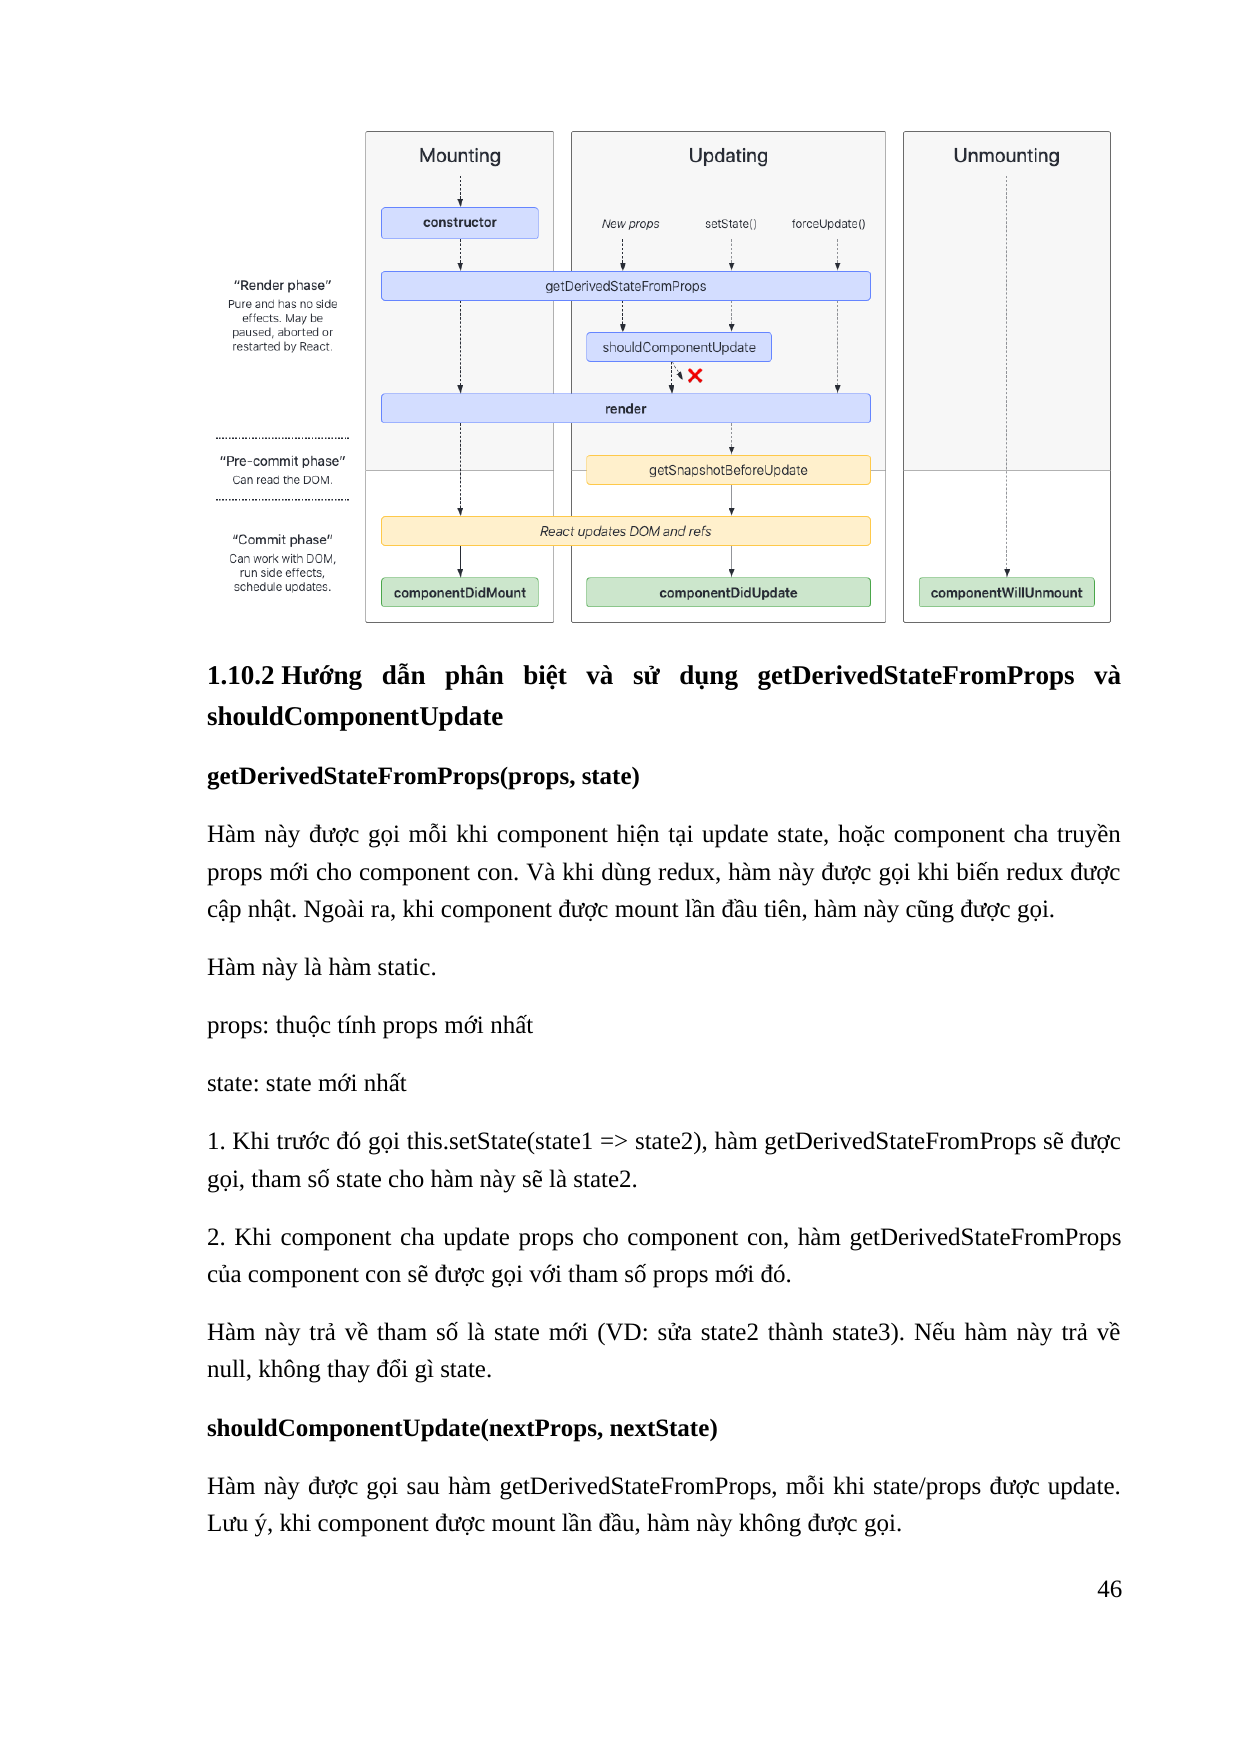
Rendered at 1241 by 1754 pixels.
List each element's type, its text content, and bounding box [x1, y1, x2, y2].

text 1. Khi trước đó gọi this.setState(state1 => state2), hàm getDerivedStateFromProps sẽ được gọi, tham số state cho hàm này sẽ là state2. [207, 1126, 1122, 1192]
text shouldComponentUpdate(nextProps, nextState) [207, 1413, 1122, 1441]
subtitle Hướng dẫn phân biệt và sử dụng getDerivedStateFromProps và shouldComponentUpdate [207, 659, 1122, 731]
text Hàm này là hàm static. [207, 952, 1122, 981]
text 2. Khi component cha update props cho component con, hàm getDerivedStateFromProps của component con sẽ được gọi với tham số props mới đó. [207, 1222, 1122, 1288]
text Hàm này trả về tham số là state mới (VD: sửa state2 thành state3). Nếu hàm này trả về null, không thay đổi gì state. [207, 1317, 1122, 1383]
picture [206, 118, 1122, 631]
text state: state mới nhất [207, 1068, 1122, 1097]
text Hàm này được gọi mỗi khi component hiện tại update state, hoặc component cha truyền props mới cho component con. Và khi dùng redux, hàm này được gọi khi biến redux được cập nhật. Ngoài ra, khi component được mount lần đầu tiên, hàm này cũng được gọi. [207, 819, 1122, 923]
text props: thuộc tính props mới nhất [207, 1010, 1122, 1039]
text Hàm này được gọi sau hàm getDerivedStateFromProps, mỗi khi state/props được update. Lưu ý, khi component được mount lần đầu, hàm này không được gọi. [207, 1471, 1122, 1537]
text getDerivedStateFromProps(props, state) [207, 761, 1122, 790]
